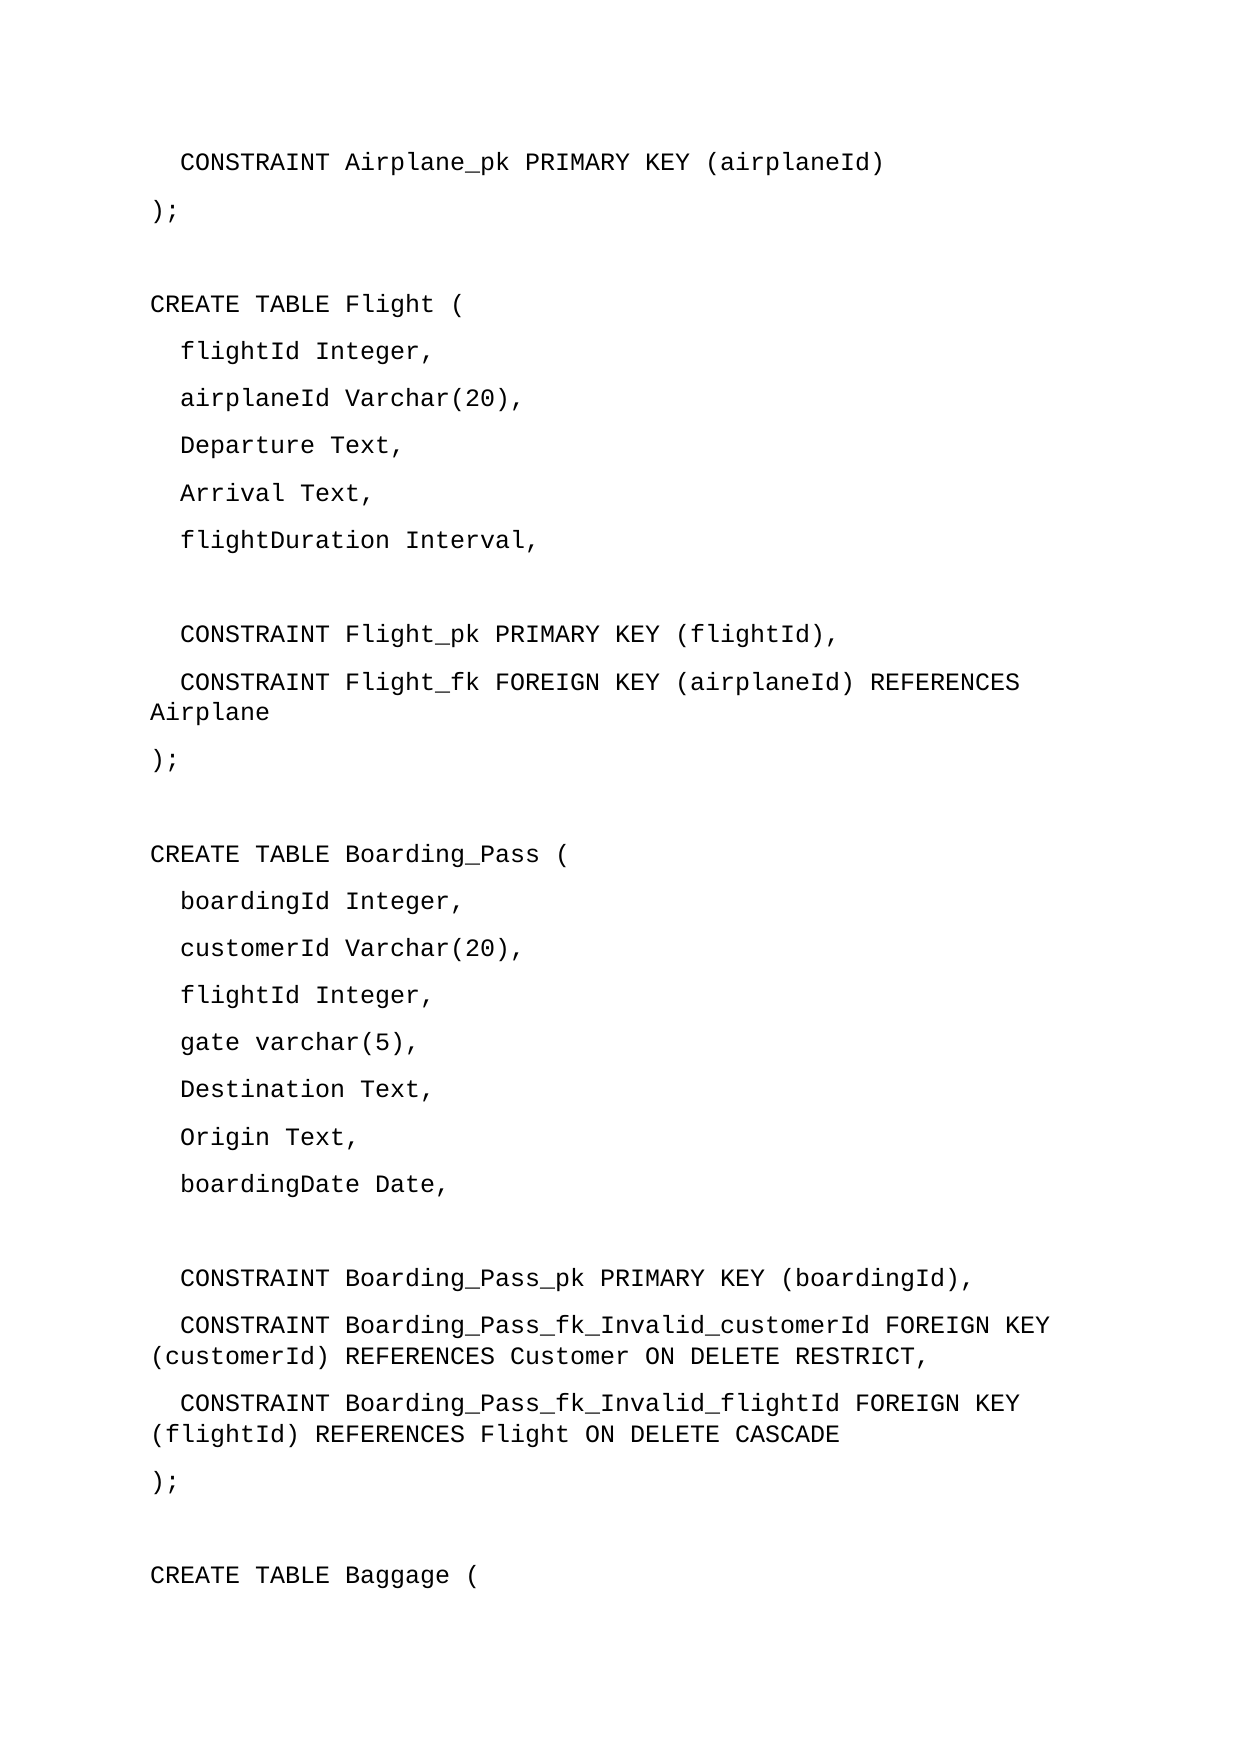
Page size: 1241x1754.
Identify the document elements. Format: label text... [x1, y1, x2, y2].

text ); [150, 1468, 1090, 1497]
text CONSTRAINT Flight_pk PRIMARY KEY (flightId), [150, 622, 1090, 650]
text CONSTRAINT Boarding_Pass_fk_Invalid_flightId FOREIGN KEY (flightId) REFERENCES Flight ON DELETE CASCADE [150, 1391, 1090, 1449]
text flightId Integer, [150, 339, 1090, 367]
text Destination Text, [150, 1077, 1090, 1105]
text CONSTRAINT Airplane_pk PRIMARY KEY (airplaneId) [150, 150, 1090, 178]
text Arrival Text, [150, 480, 1090, 509]
text ); [150, 747, 1090, 775]
text CREATE TABLE Baggage ( [150, 1563, 1090, 1591]
text flightDuration Interval, [150, 527, 1090, 556]
text CREATE TABLE Flight ( [150, 292, 1090, 320]
text Origin Text, [150, 1124, 1090, 1153]
text ); [150, 197, 1090, 226]
text boardingDate Date, [150, 1171, 1090, 1200]
text CREATE TABLE Boarding_Pass ( [150, 841, 1090, 869]
text Departure Text, [150, 433, 1090, 461]
text CONSTRAINT Boarding_Pass_pk PRIMARY KEY (boardingId), [150, 1266, 1090, 1294]
text CONSTRAINT Flight_fk FOREIGN KEY (airplaneId) REFERENCES Airplane [150, 669, 1090, 728]
text flightId Integer, [150, 983, 1090, 1011]
text airplaneId Varchar(20), [150, 386, 1090, 414]
text gate varchar(5), [150, 1030, 1090, 1058]
text CONSTRAINT Boarding_Pass_fk_Invalid_customerId FOREIGN KEY (customerId) REFERENCES Customer ON DELETE RESTRICT, [150, 1313, 1090, 1372]
text boardingId Integer, [150, 888, 1090, 917]
text customerId Varchar(20), [150, 936, 1090, 964]
